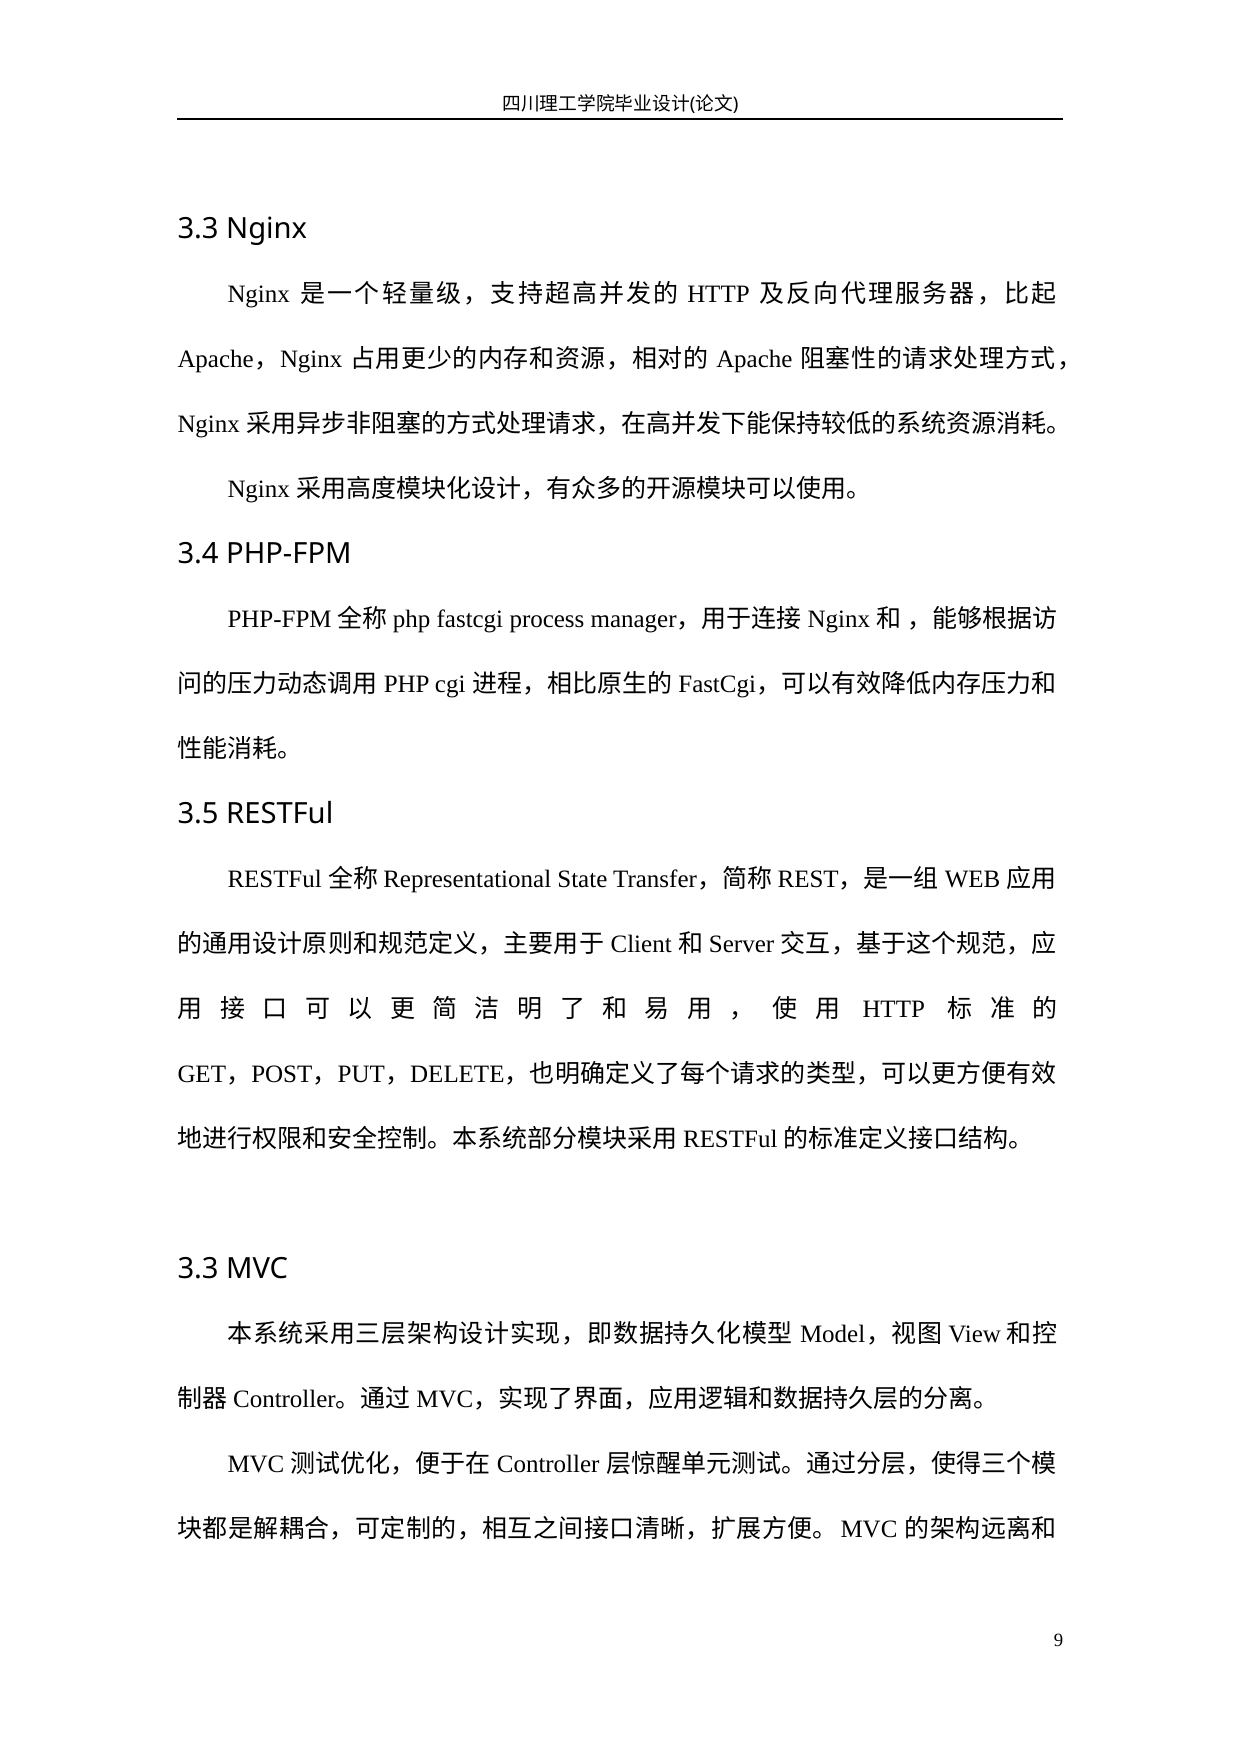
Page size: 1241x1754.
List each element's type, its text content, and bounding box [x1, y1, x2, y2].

text Nginx 是一个轻量级，支持超高并发的HTTP 及反向代理服务器，比起 Apache，Nginx 占用更少的内存和资源，相对的 Apache 阻塞性的请求处理方式，Nginx 采用异步非阻塞的方式处理请求，在高并发下能保持较低的系统资源消耗。 [177, 259, 1057, 454]
text 3.3 Nginx [177, 194, 1063, 259]
text Nginx 采用高度模块化设计，有众多的开源模块可以使用。 [177, 454, 1057, 519]
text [177, 1429, 1057, 1559]
text 3.5 RESTFul [177, 779, 1063, 844]
text RESTFul 全称Representational State Transfer，简称REST，是一组 WEB 应用的通用设计原则和规范定义，主要用于 Client 和 Server 交互，基于这个规范，应用接口可以更简洁明了和易用，使用HTTP标准的 GET，POST，PUT，DELETE，也明确定义了每个请求的类型，可以更方便有效地进行权限和安全控制。本系统部分模块采用 RESTFul 的标准定义接口结构。 [177, 844, 1057, 1169]
text 3.3 MVC [177, 1234, 1063, 1299]
text PHP-FPM 全称php fastcgi process manager，用于连接 Nginx 和 ，能够根据访问的压力动态调用 PHP cgi 进程，相比原生的 FastCgi，可以有效降低内存压力和性能消耗。 [177, 584, 1057, 779]
text 本系统采用三层架构设计实现，即数据持久化模型 Model，视图View和控制器 Controller。通过 MVC，实现了界面，应用逻辑和数据持久层的分离。 [177, 1299, 1057, 1429]
text 3.4 PHP-FPM [177, 519, 1063, 584]
